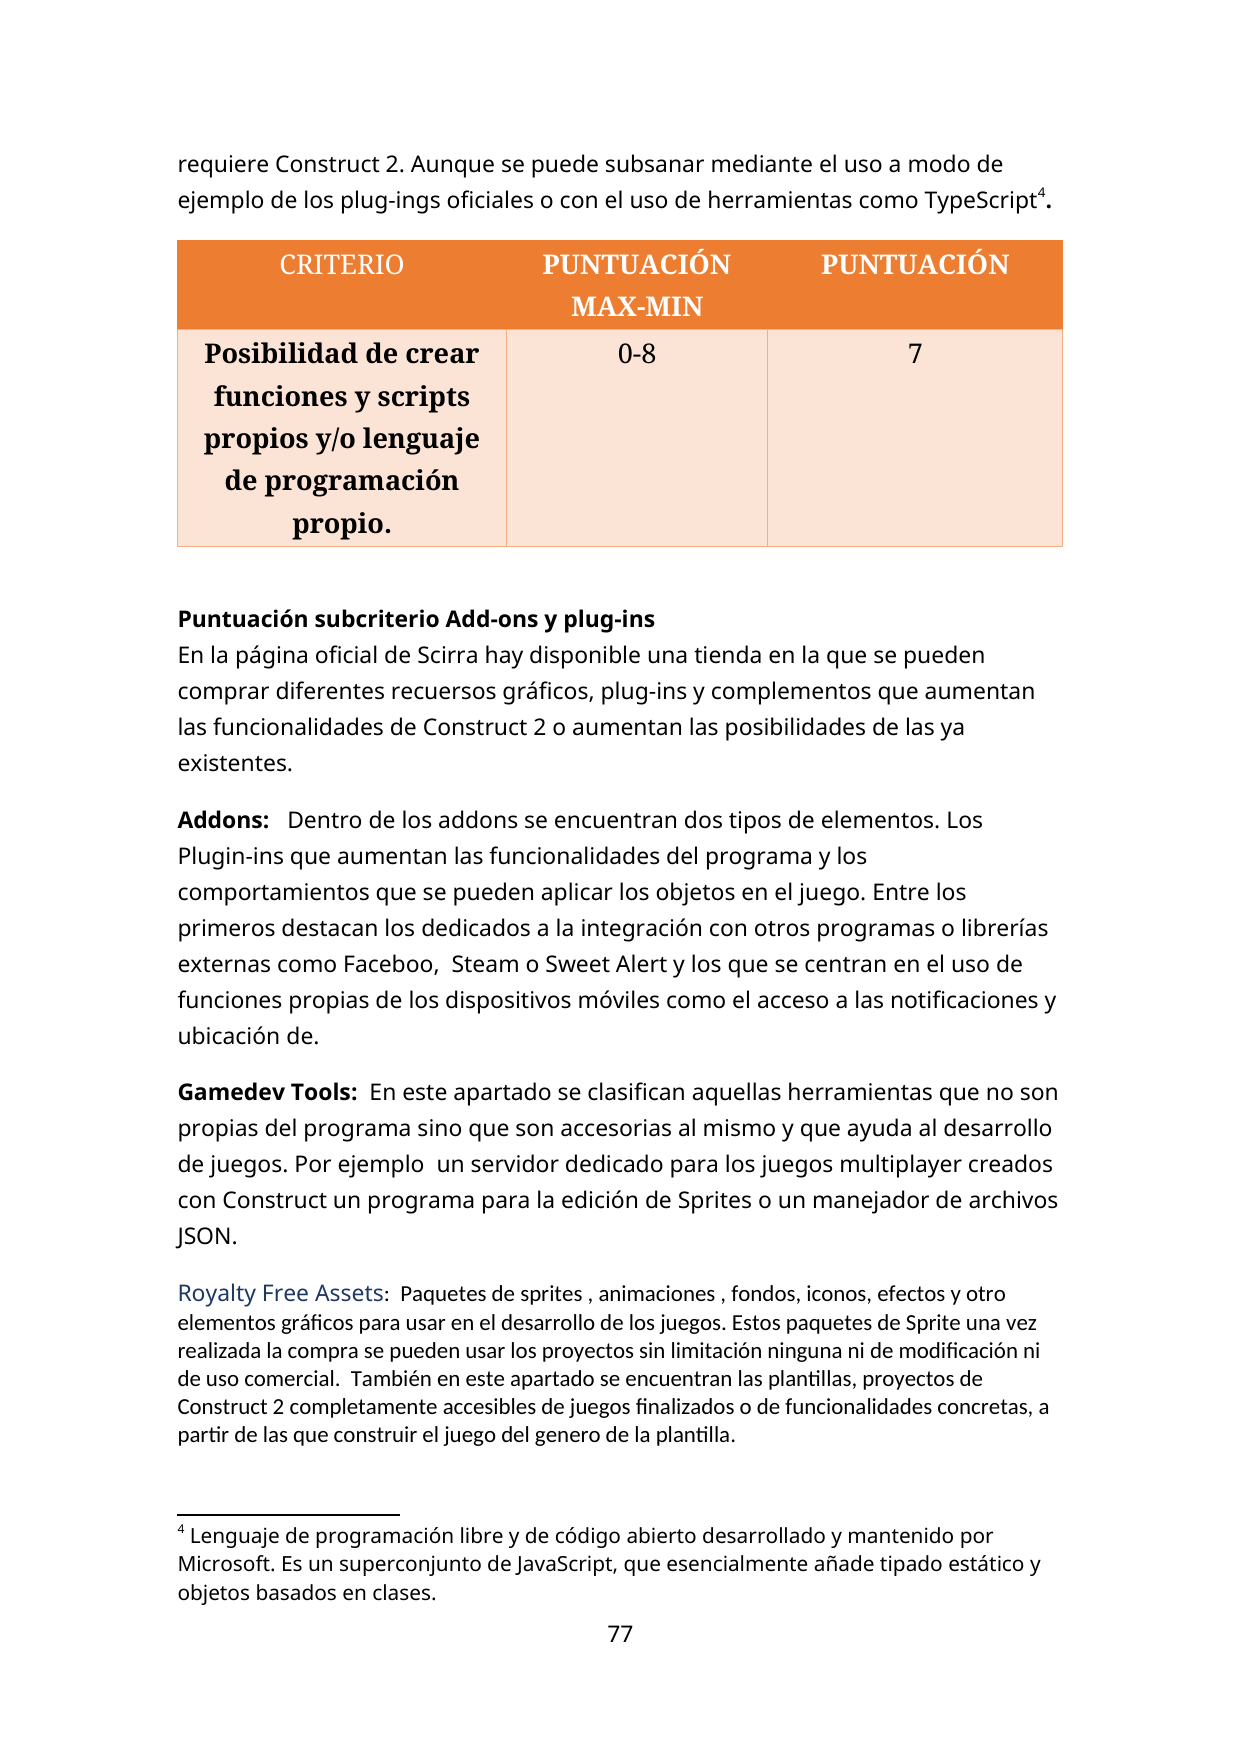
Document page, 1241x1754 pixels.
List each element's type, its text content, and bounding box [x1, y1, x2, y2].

table_header PUNTUACIÓN [768, 241, 1062, 329]
table_cell 7 [768, 330, 1062, 546]
subtitle Puntuación subcriterio Add-ons y plug-ins [177, 603, 1063, 635]
table_header PUNTUACIÓN MAX-MIN [507, 241, 767, 329]
table_cell 0-8 [507, 330, 767, 546]
text Addons: Dentro de los addons se encuentran dos tipos de elementos. Los Plugin-ins que aumentan las funcionalidades del programa y los comportamientos que se pueden aplicar los objetos en el juego. Entre los primeros destacan los dedicados a la integración con otros programas o librerías externas como Faceboo, Steam o Sweet Alert y los que se centran en el uso de funciones propias de los dispositivos móviles como el acceso a las notificaciones y ubicación de. [177, 804, 1063, 1051]
text En la página oficial de Scirra hay disponible una tienda en la que se pueden comprar diferentes recuersos gráficos, plug-ins y complementos que aumentan las funcionalidades de Construct 2 o aumentan las posibilidades de las ya existentes. [177, 639, 1063, 778]
text Gamedev Tools: En este apartado se clasifican aquellas herramientas que no son propias del programa sino que son accesorias al mismo y que ayuda al desarrollo de juegos. Por ejemplo un servidor dedicado para los juegos multiplayer creados con Construct un programa para la edición de Sprites o un manejador de archivos JSON. [177, 1076, 1063, 1251]
table_header CRITERIO [178, 241, 506, 329]
text Royalty Free Assets: Paquetes de sprites , animaciones , fondos, iconos, efectos y otro elementos gráficos para usar en el desarrollo de los juegos. Estos paquetes de Sprite una vez realizada la compra se pueden usar los proyectos sin limitación ninguna ni de modificación ni de uso comercial. También en este apartado se encuentran las plantillas, proyectos de Construct 2 completamente accesibles de juegos finalizados o de funcionalidades concretas, a partir de las que construir el juego del genero de la plantilla. [177, 1277, 1063, 1448]
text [177, 148, 1063, 215]
table_cell Posibilidad de crear funciones y scripts propios y/o lenguaje de programación propio. [178, 330, 506, 546]
